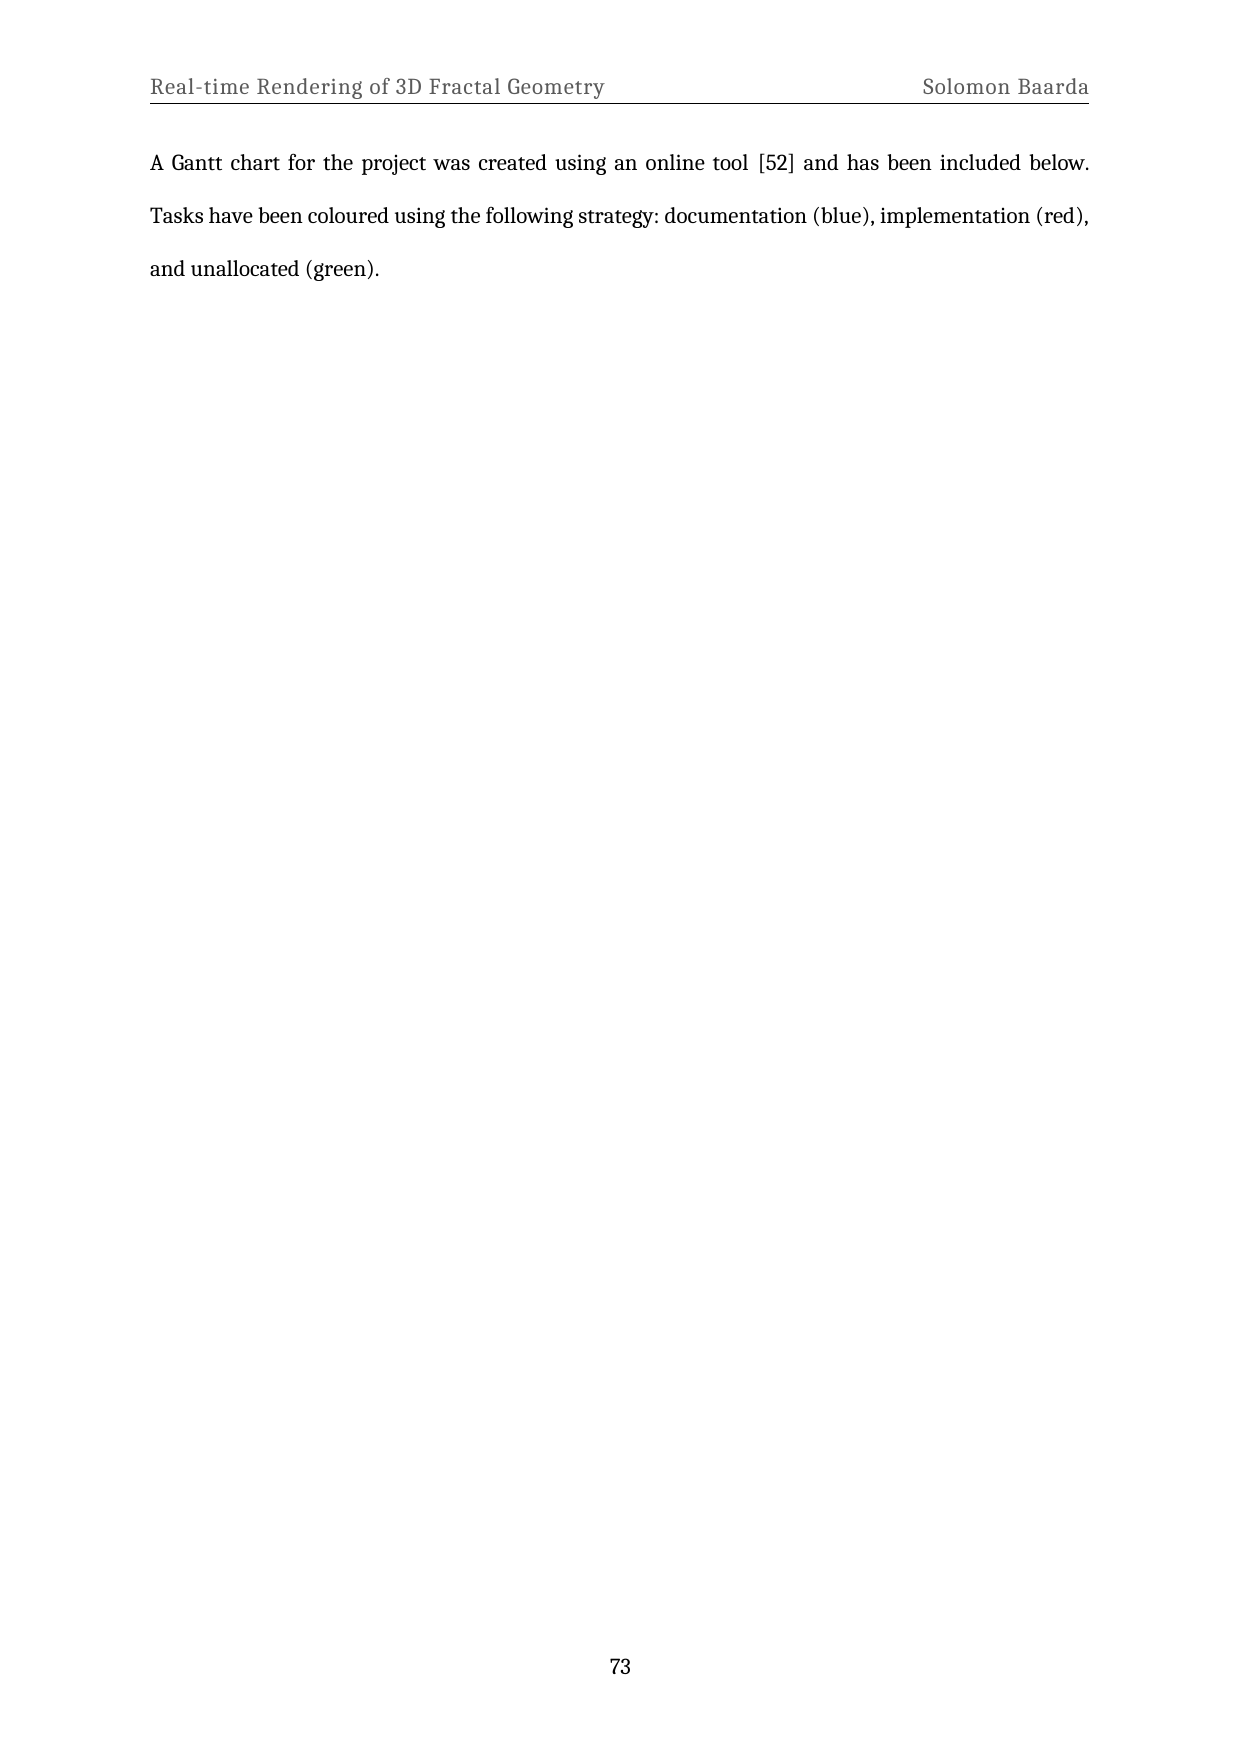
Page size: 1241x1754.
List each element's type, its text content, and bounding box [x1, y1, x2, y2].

text A Gantt chart for the project was created using an online tool and has been included below. Tasks have been coloured using the following strategy: documentation (blue), implementation (red), and unallocated (green). [150, 150, 1090, 282]
